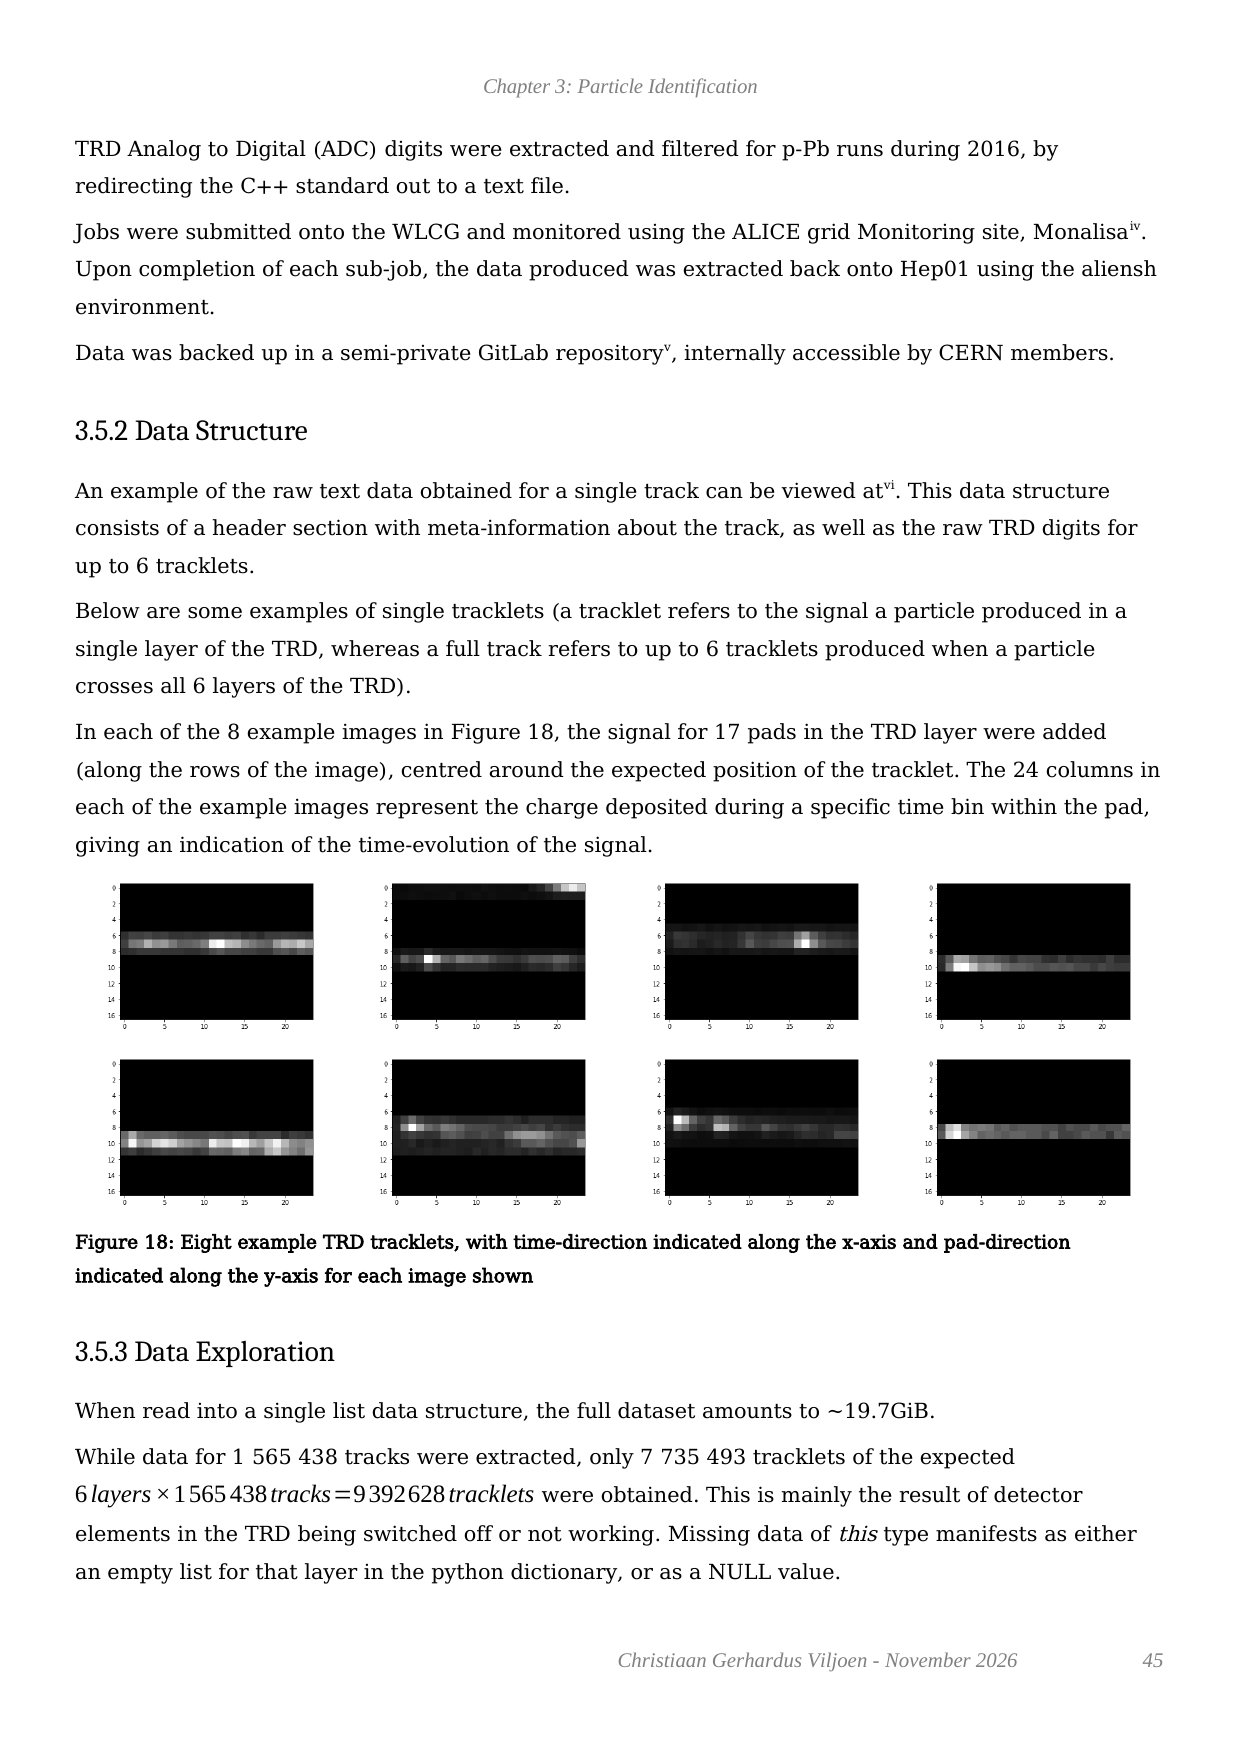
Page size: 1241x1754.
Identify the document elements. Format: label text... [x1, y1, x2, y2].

table_header [75, 878, 347, 1054]
text An example of the raw text data obtained for a single track can be viewed at. This data structure consists of a header section with meta-information about the track, as well as the raw TRD digits for up to 6 tracklets. [75, 477, 1165, 577]
picture [920, 1053, 1136, 1210]
table_cell [75, 1054, 347, 1230]
picture [648, 1053, 864, 1210]
picture [103, 877, 319, 1034]
text Figure 18: Eight example TRD tracklets, with time-direction indicated along the x-axis and pad-direction indicated along the y-axis for each image shown [75, 1230, 1165, 1286]
text When read into a single list data structure, the full dataset amounts to ~19.7GiB. [75, 1398, 1165, 1423]
subtitle Data Structure [75, 414, 1165, 448]
picture [103, 1053, 319, 1210]
picture [376, 1053, 591, 1210]
table_cell [347, 1054, 619, 1230]
table_header [620, 878, 892, 1054]
picture [920, 877, 1136, 1034]
picture [648, 877, 864, 1034]
table_cell [620, 1054, 892, 1230]
text Data was backed up in a semi-private GitLab repository, internally accessible by CERN members. [75, 339, 1165, 364]
picture [376, 877, 591, 1034]
text While data for 1 565 438 tracks were extracted, only 7 735 493 tracklets of the expected were obtained. This is mainly the result of detector elements in the TRD being switched off or not working. Missing data of this type manifests as either an empty list for that layer in the python dictionary, or as a NULL value. [75, 1443, 1165, 1584]
table_header [892, 878, 1164, 1054]
text TRD Analog to Digital (ADC) digits were extracted and filtered for p-Pb runs during 2016, by redirecting the C++ standard out to a text file. [75, 135, 1165, 198]
text Below are some examples of single tracklets (a tracklet refers to the signal a particle produced in a single layer of the TRD, whereas a full track refers to up to 6 tracklets produced when a particle crosses all 6 layers of the TRD). [75, 598, 1165, 698]
table_header [347, 878, 619, 1054]
text In each of the 8 example images in Figure 18, the signal for 17 pads in the TRD layer were added (along the rows of the image), centred around the expected position of the tracklet. The 24 columns in each of the example images represent the charge deposited during a specific time bin within the pad, giving an indication of the time-evolution of the signal. [75, 719, 1165, 857]
table_cell [892, 1054, 1164, 1230]
subtitle Data Exploration [75, 1335, 1165, 1368]
text Jobs were submitted onto the WLCG and monitored using the ALICE grid Monitoring site, Monalisa. Upon completion of each sub-job, the data produced was extracted back onto Hep01 using the aliensh environment. [75, 219, 1165, 319]
